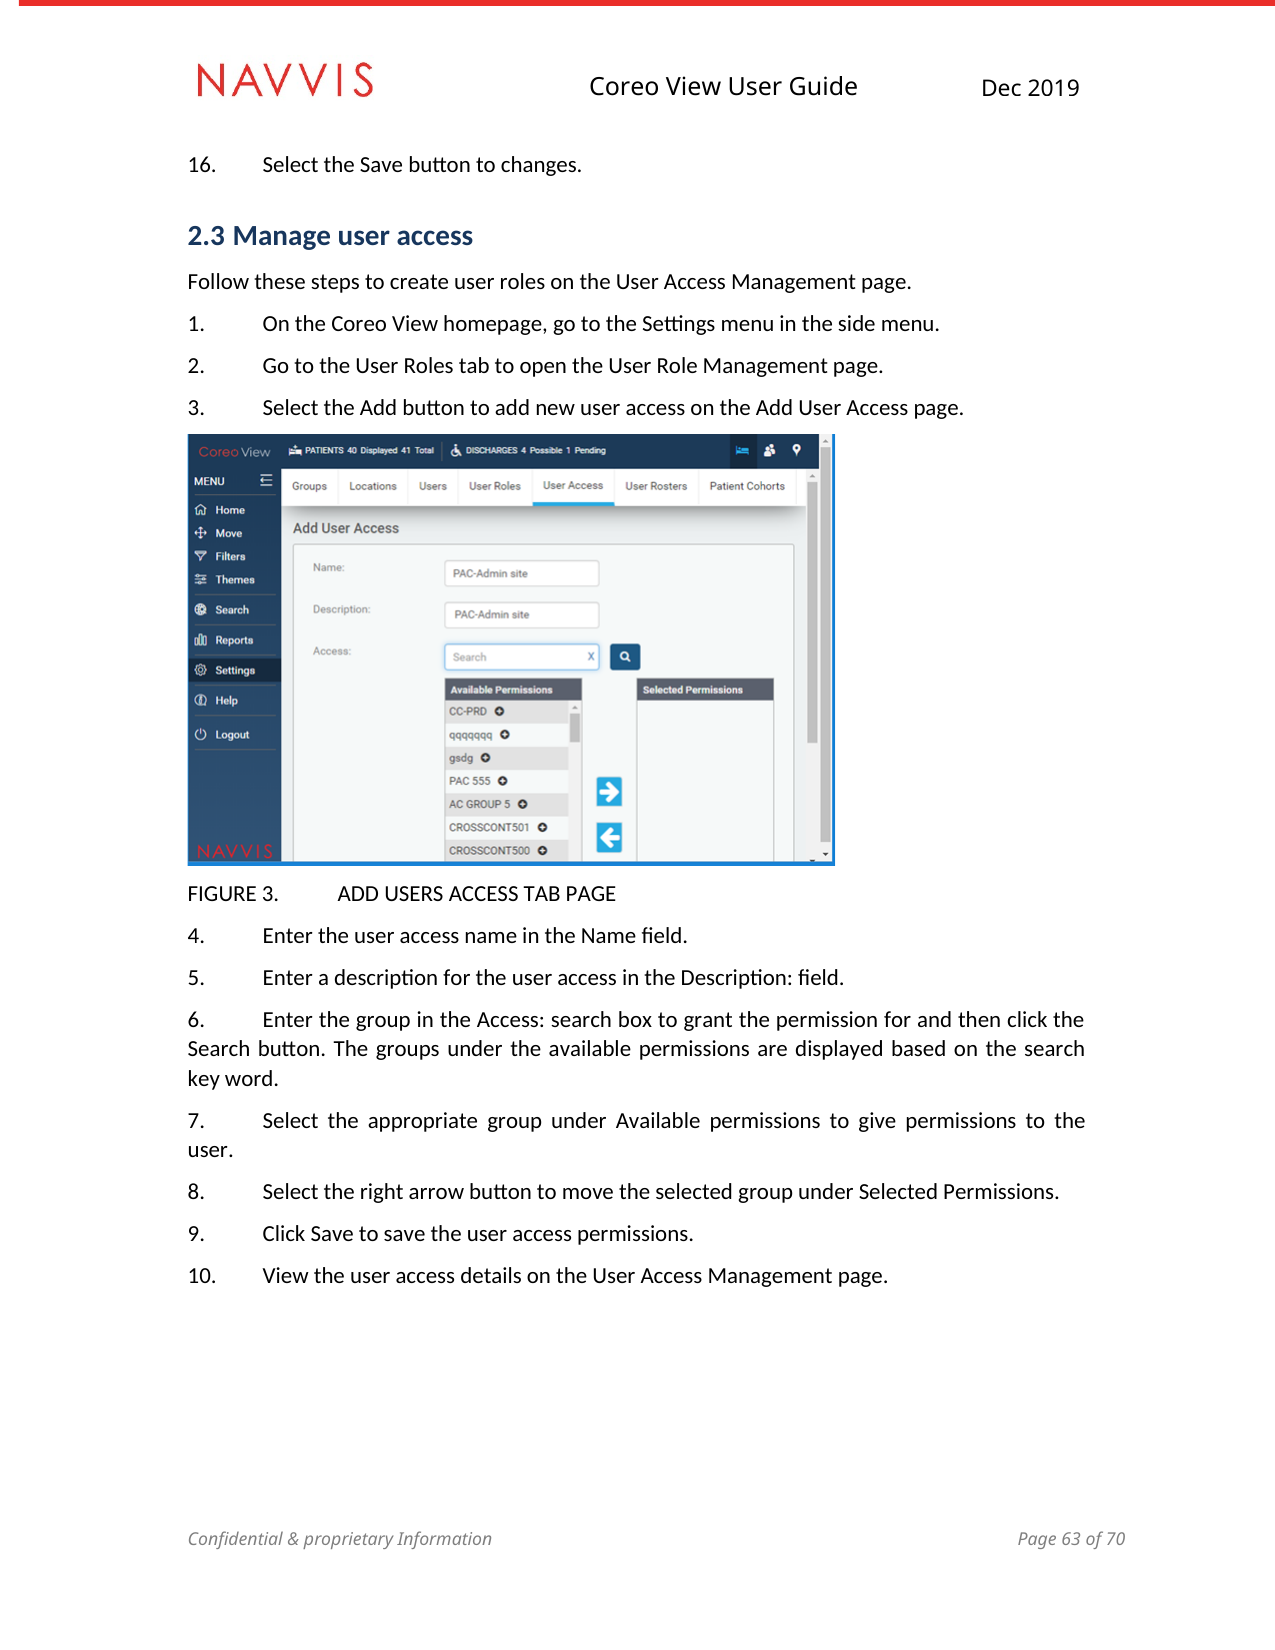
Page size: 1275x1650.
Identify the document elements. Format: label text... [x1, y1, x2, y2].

text 7. Select the appropriate group under Available permissions to give permissions to the user. [187, 1106, 1087, 1163]
text 9. Click Save to save the user access permissions. [187, 1219, 1087, 1247]
text 6. Enter the group in the Access: search box to grant the permission for and then click the Search button. The groups under the available permissions are displayed based on the search key word. [187, 1005, 1087, 1092]
picture [187, 434, 836, 866]
text 16. Select the Save button to changes. [187, 150, 1087, 178]
text 10. View the user access details on the User Access Management page. [187, 1261, 1087, 1289]
text 1. On the Coreo View homepage, go to the Settings menu in the side menu. [187, 309, 1087, 337]
text Follow these steps to create user roles on the User Access Management page. [187, 267, 1087, 295]
picture [187, 55, 383, 104]
text 2. Go to the User Roles tab to open the User Role Management page. [187, 351, 1087, 379]
text 4. Enter the user access name in the Name field. [187, 921, 1087, 949]
subtitle Manage user access [187, 217, 1087, 252]
text 5. Enter a description for the user access in the Description: field. [187, 963, 1087, 991]
text 3. Select the Add button to add new user access on the Add User Access page. [187, 393, 1087, 421]
text FIGURE 3. ADD USERS ACCESS TAB PAGE [187, 879, 1087, 907]
text 8. Select the right arrow button to move the selected group under Selected Permissions. [187, 1177, 1087, 1205]
